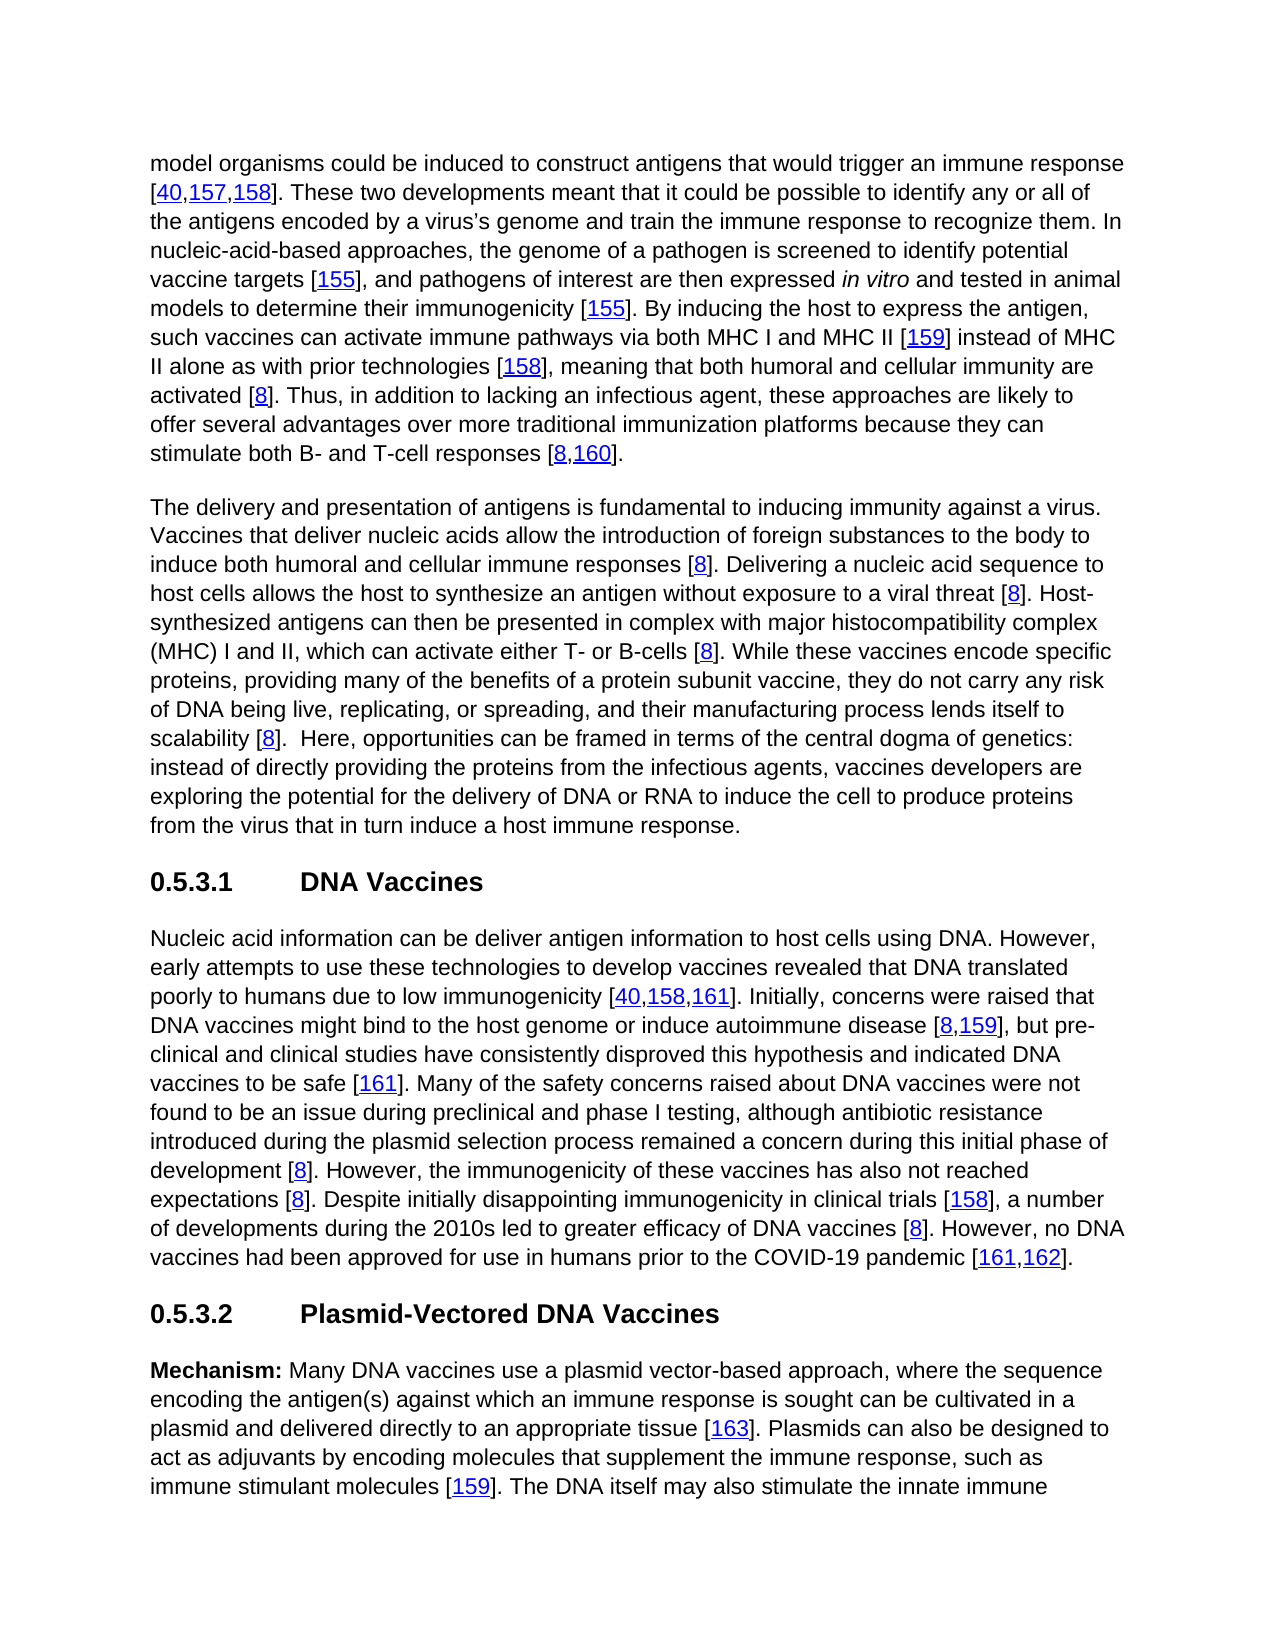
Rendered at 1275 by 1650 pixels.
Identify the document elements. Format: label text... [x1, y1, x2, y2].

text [150, 1357, 1125, 1499]
text The delivery and presentation of antigens is fundamental to inducing immunity against a virus. Vaccines that deliver nucleic acids allow the introduction of foreign substances to the body to induce both humoral and cellular immune responses [8]. Delivering a nucleic acid sequence to host cells allows the host to synthesize an antigen without exposure to a viral threat [8]. Host-synthesized antigens can then be presented in complex with major histocompatibility complex (MHC) I and II, which can activate either T- or B-cells [8]. While these vaccines encode specific proteins, providing many of the benefits of a protein subunit vaccine, they do not carry any risk of DNA being live, replicating, or spreading, and their manufacturing process lends itself to scalability [8]. Here, opportunities can be framed in terms of the central dogma of genetics: instead of directly providing the proteins from the infectious agents, vaccines developers are exploring the potential for the delivery of DNA or RNA to induce the cell to produce proteins from the virus that in turn induce a host immune response. [150, 493, 1125, 838]
subtitle 0.5.3.1 DNA Vaccines [150, 866, 1125, 897]
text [150, 150, 1125, 466]
subtitle 0.5.3.2 Plasmid-Vectored DNA Vaccines [150, 1298, 1125, 1329]
text Nucleic acid information can be deliver antigen information to host cells using DNA. However, early attempts to use these technologies to develop vaccines revealed that DNA translated poorly to humans due to low immunogenicity [40,158,161]. Initially, concerns were raised that DNA vaccines might bind to the host genome or induce autoimmune disease [8,159], but pre-clinical and clinical studies have consistently disproved this hypothesis and indicated DNA vaccines to be safe [161]. Many of the safety concerns raised about DNA vaccines were not found to be an issue during preclinical and phase I testing, although antibiotic resistance introduced during the plasmid selection process remained a concern during this initial phase of development [8]. However, the immunogenicity of these vaccines has also not reached expectations [8]. Despite initially disappointing immunogenicity in clinical trials [158], a number of developments during the 2010s led to greater efficacy of DNA vaccines [8]. However, no DNA vaccines had been approved for use in humans prior to the COVID-19 pandemic [161,162]. [150, 925, 1125, 1270]
